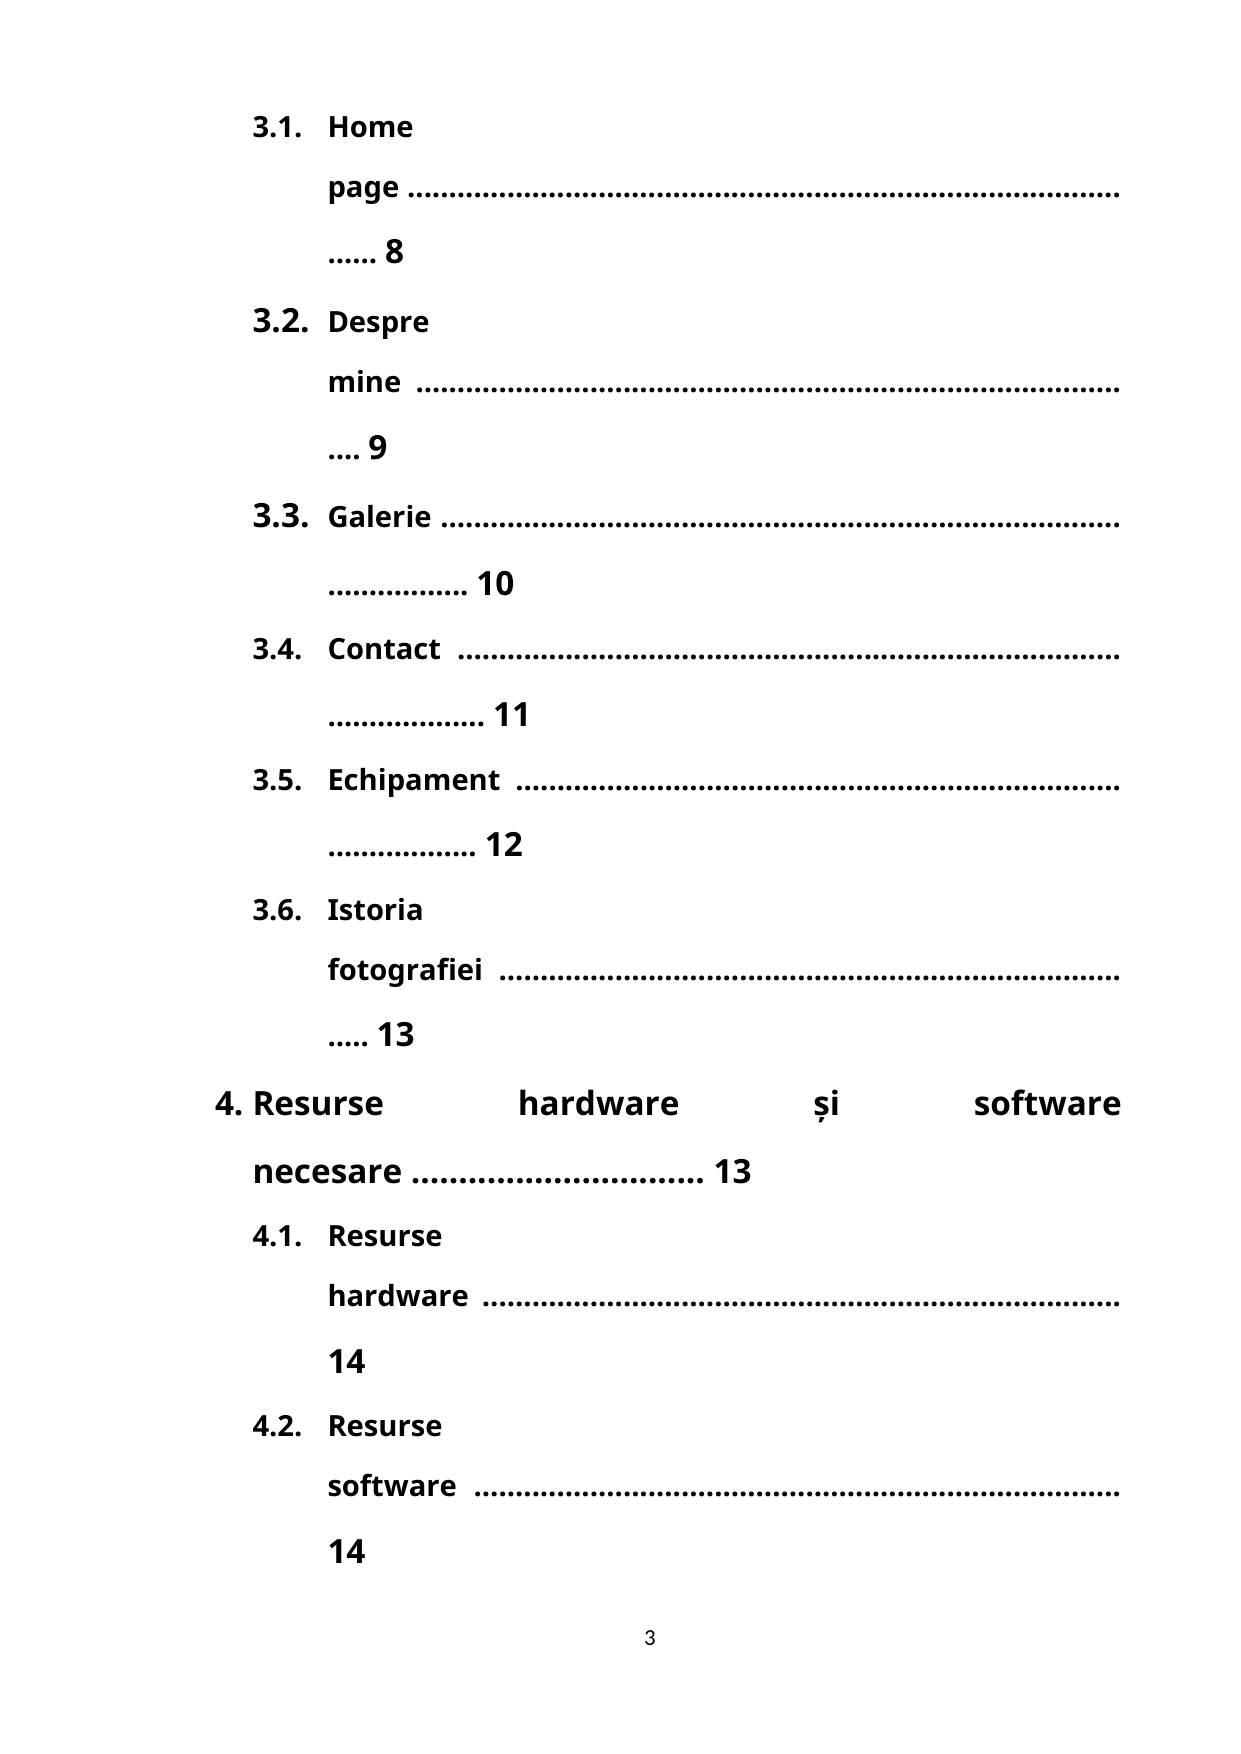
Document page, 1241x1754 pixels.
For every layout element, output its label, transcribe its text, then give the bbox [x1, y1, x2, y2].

list Galerie ................................................................................................... 10 [252, 492, 1122, 606]
list Resurse hardware și software necesare ............................... 13 [215, 1079, 1122, 1193]
list Home page ............................................................................................ 8 [252, 106, 1122, 274]
list Resurse software .............................................................................. 14 [252, 1406, 1122, 1573]
list Istoria fotografiei ................................................................................ 13 [252, 889, 1122, 1057]
list Contact ................................................................................................... 11 [252, 628, 1122, 736]
list Echipament ........................................................................................... 12 [252, 759, 1122, 867]
list Resurse hardware ............................................................................. 14 [252, 1216, 1122, 1383]
list Despre mine ......................................................................................... 9 [252, 296, 1122, 469]
